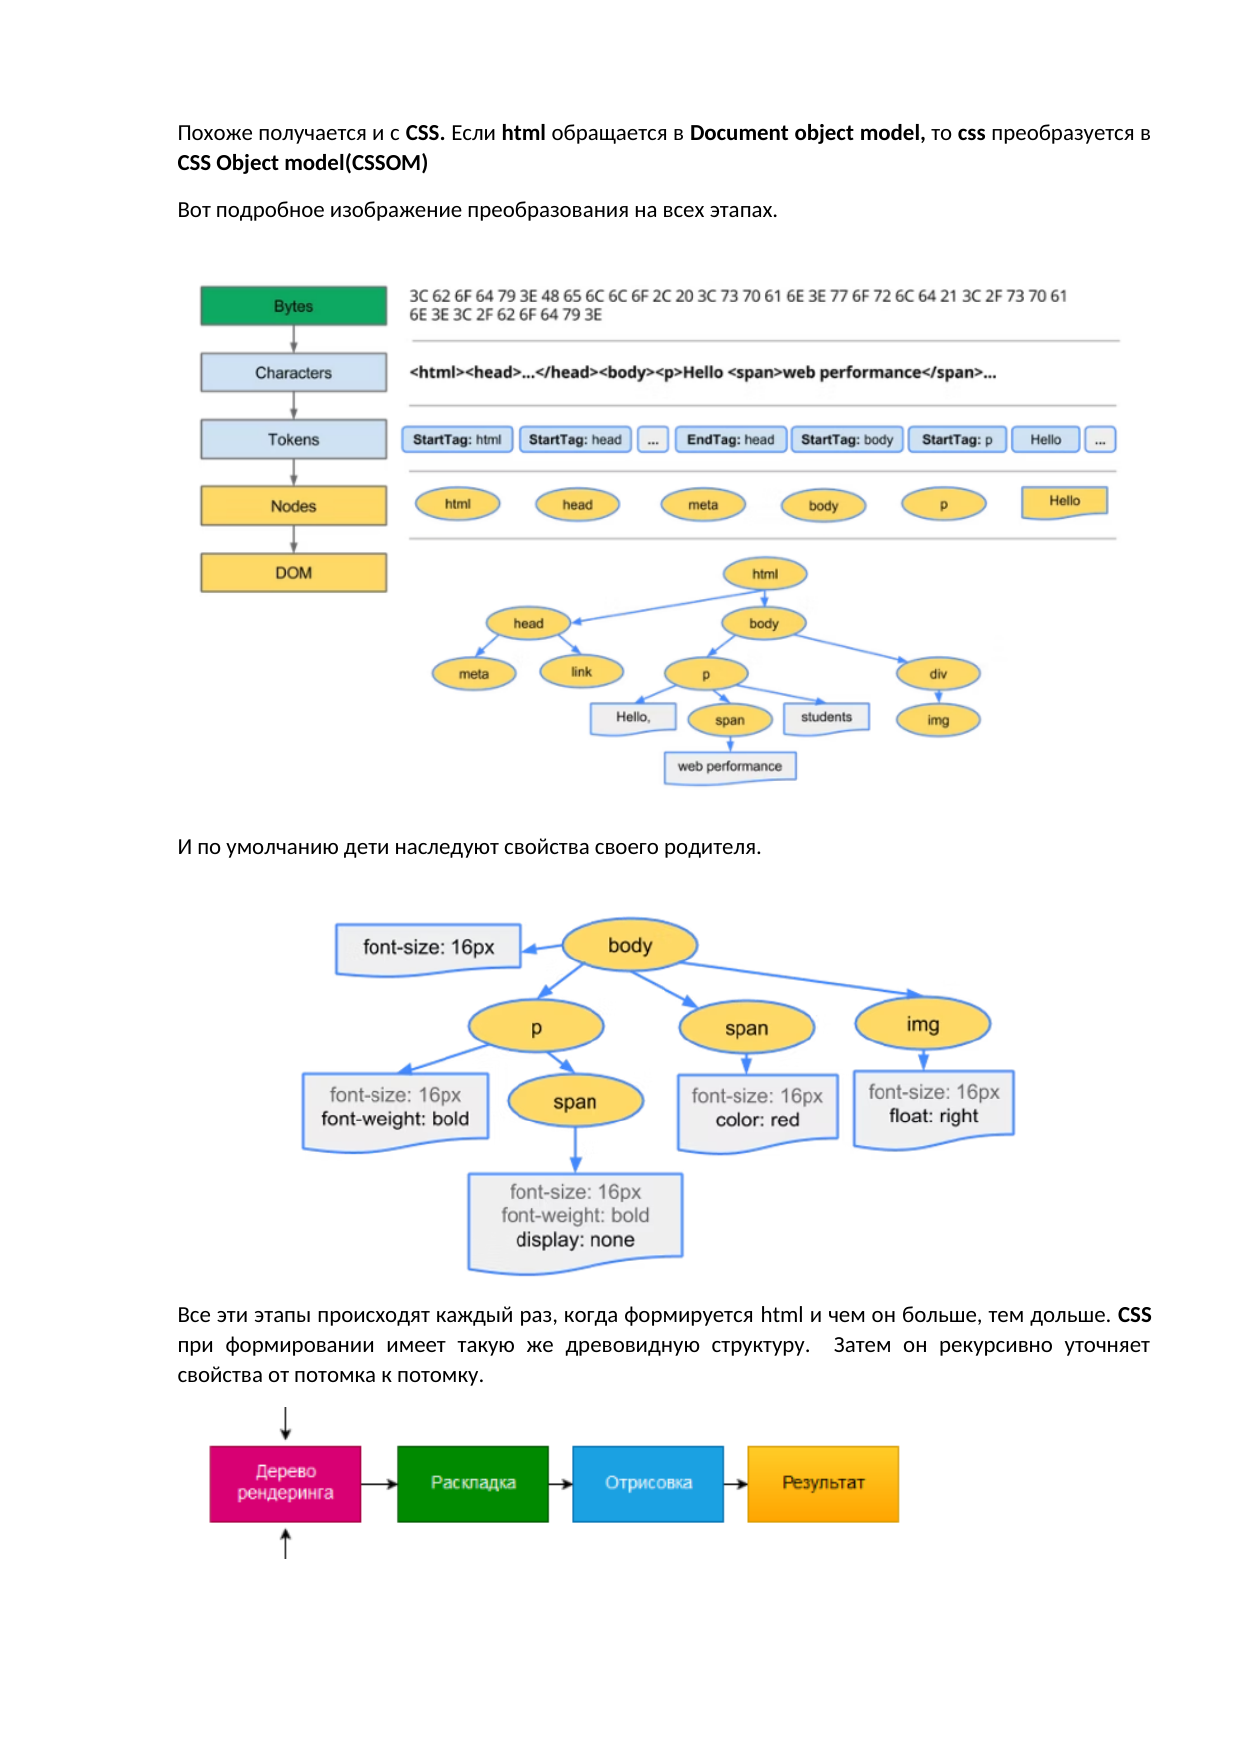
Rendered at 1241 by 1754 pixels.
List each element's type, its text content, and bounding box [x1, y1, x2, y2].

picture [177, 242, 1152, 814]
picture [299, 879, 1030, 1282]
text Вот подробное изображение преобразования на всех этапах. [177, 195, 1152, 223]
text Похоже получается и с CSS. Если html обращается в Document object model, то css преобразуется в CSS Object model(CSSOM) [177, 118, 1152, 176]
picture [177, 1407, 937, 1559]
text И по умолчанию дети наследуют свойства своего родителя. [177, 832, 1152, 861]
text Все эти этапы происходят каждый раз, когда формируется html и чем он больше, тем дольше. CSS при формировании имеет такую же древовидную структуру. Затем он рекурсивно уточняет свойства от потомка к потомку. [177, 1300, 1152, 1388]
